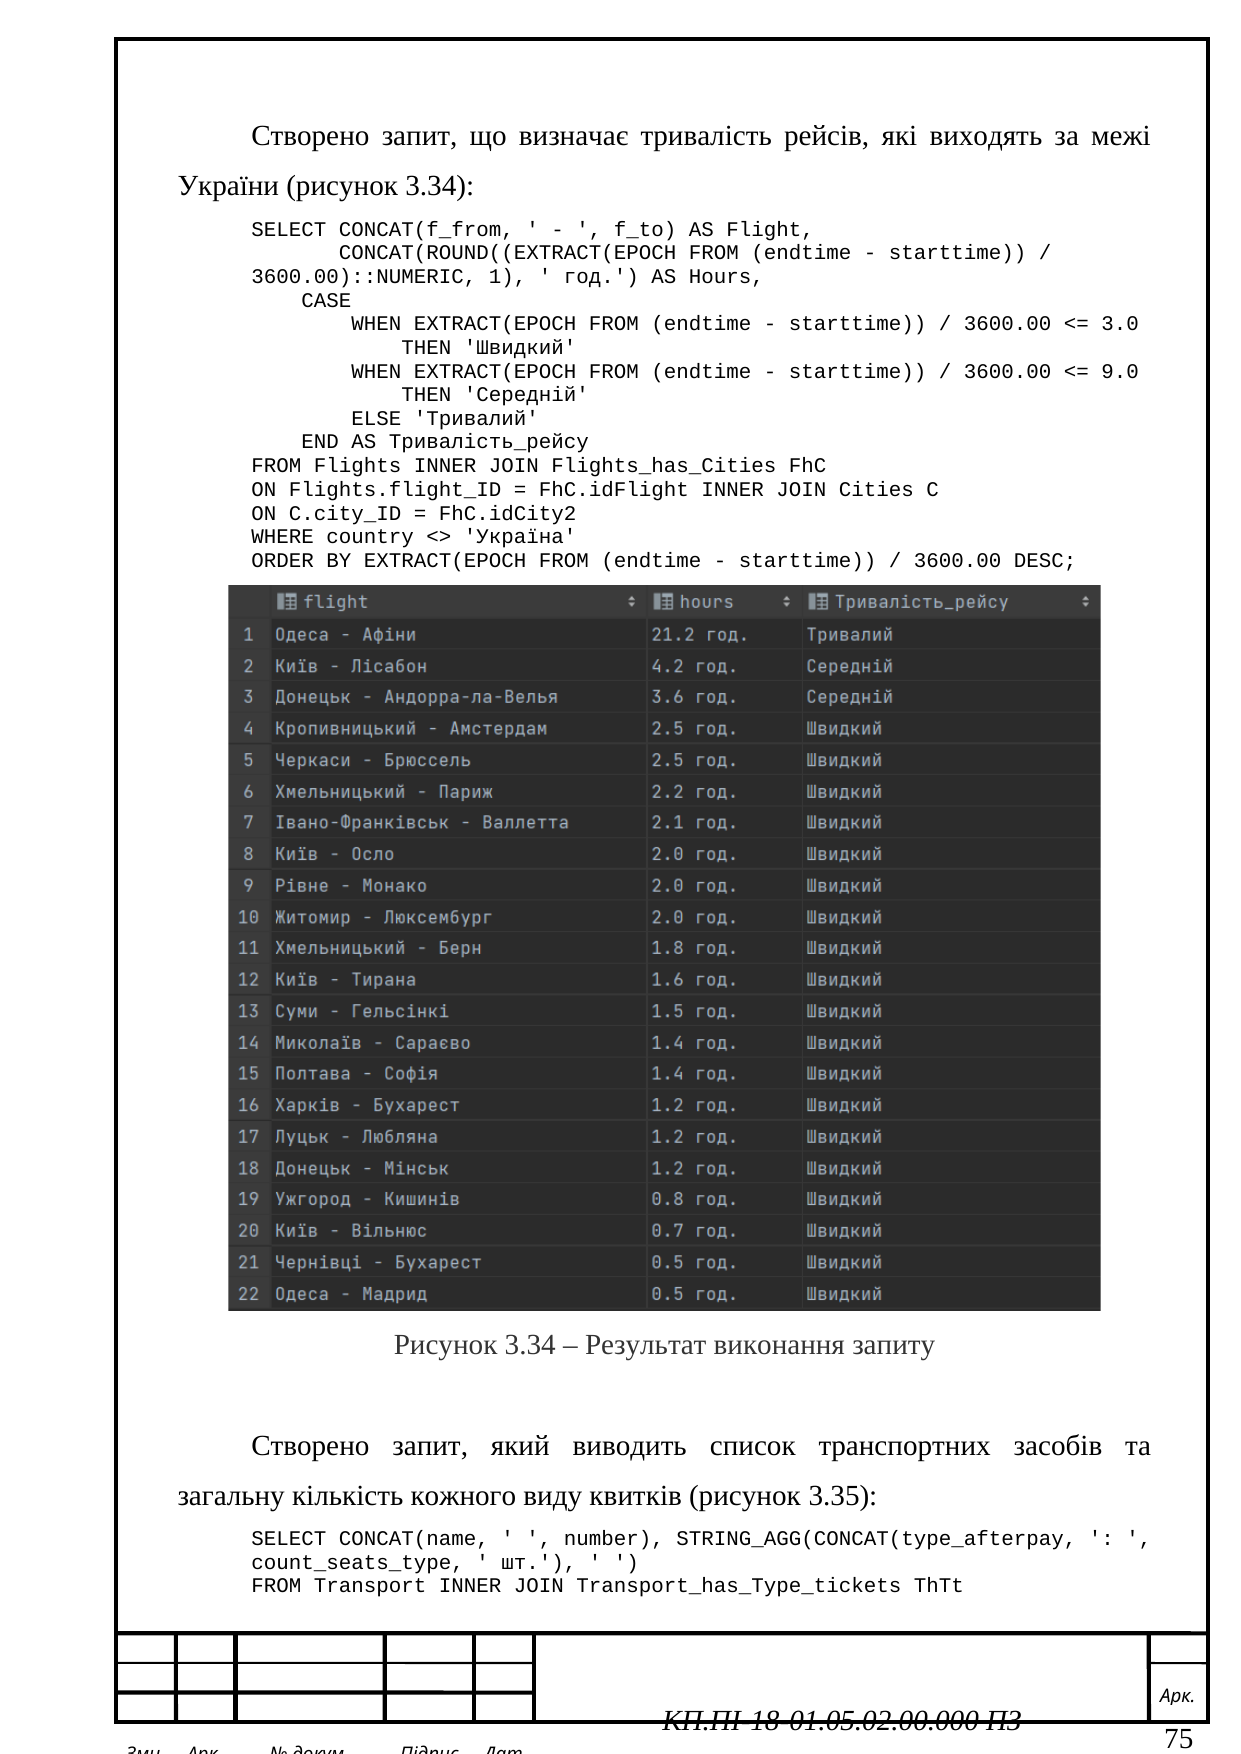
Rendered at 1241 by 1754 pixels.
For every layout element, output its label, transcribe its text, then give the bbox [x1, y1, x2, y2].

text WHEN EXTRACT(EPOCH FROM (endtime - starttime)) / 3600.00 <= 3.0 [251, 313, 1152, 337]
text Створено запит, що визначає тривалість рейсів, які виходять за межі України (рисунок 3.34): [177, 118, 1152, 202]
text SELECT CONCAT(name, ' ', number), STRING_AGG(CONCAT(type_afterpay, ': ', count_seats_type, ' шт.'), ' ') [251, 1528, 1152, 1576]
text ORDER BY EXTRACT(EPOCH FROM (endtime - starttime)) / 3600.00 DESC; [251, 550, 1152, 573]
text FROM Flights INNER JOIN Flights_has_Cities FhC [251, 455, 1152, 479]
picture [228, 585, 1101, 1311]
text ON Flights.flight_ID = FhC.idFlight INNER JOIN Cities C [251, 479, 1152, 502]
text FROM Transport INNER JOIN Transport_has_Type_tickets ThTt [251, 1576, 1152, 1599]
text CONCAT(ROUND((EXTRACT(EPOCH FROM (endtime - starttime)) / 3600.00)::NUMERIC, 1), ' год.') AS Hours, [251, 242, 1152, 290]
text END AS Тривалість_рейсу [251, 432, 1152, 455]
text CASE [251, 290, 1152, 313]
text SELECT CONCAT(f_from, ' - ', f_to) AS Flight, [251, 219, 1152, 242]
text WHERE country <> 'Україна' [251, 526, 1152, 550]
text THEN 'Середній' [251, 384, 1152, 408]
text Рисунок 3.34 – Результат виконання запиту [177, 1327, 1152, 1361]
text ELSE 'Тривалий' [251, 408, 1152, 432]
text Створено запит, який виводить список транспортних засобів та загальну кількість кожного виду квитків (рисунок 3.35): [177, 1428, 1152, 1511]
text THEN 'Швидкий' [251, 337, 1152, 361]
text ON C.city_ID = FhC.idCity2 [251, 502, 1152, 526]
text WHEN EXTRACT(EPOCH FROM (endtime - starttime)) / 3600.00 <= 9.0 [251, 361, 1152, 384]
